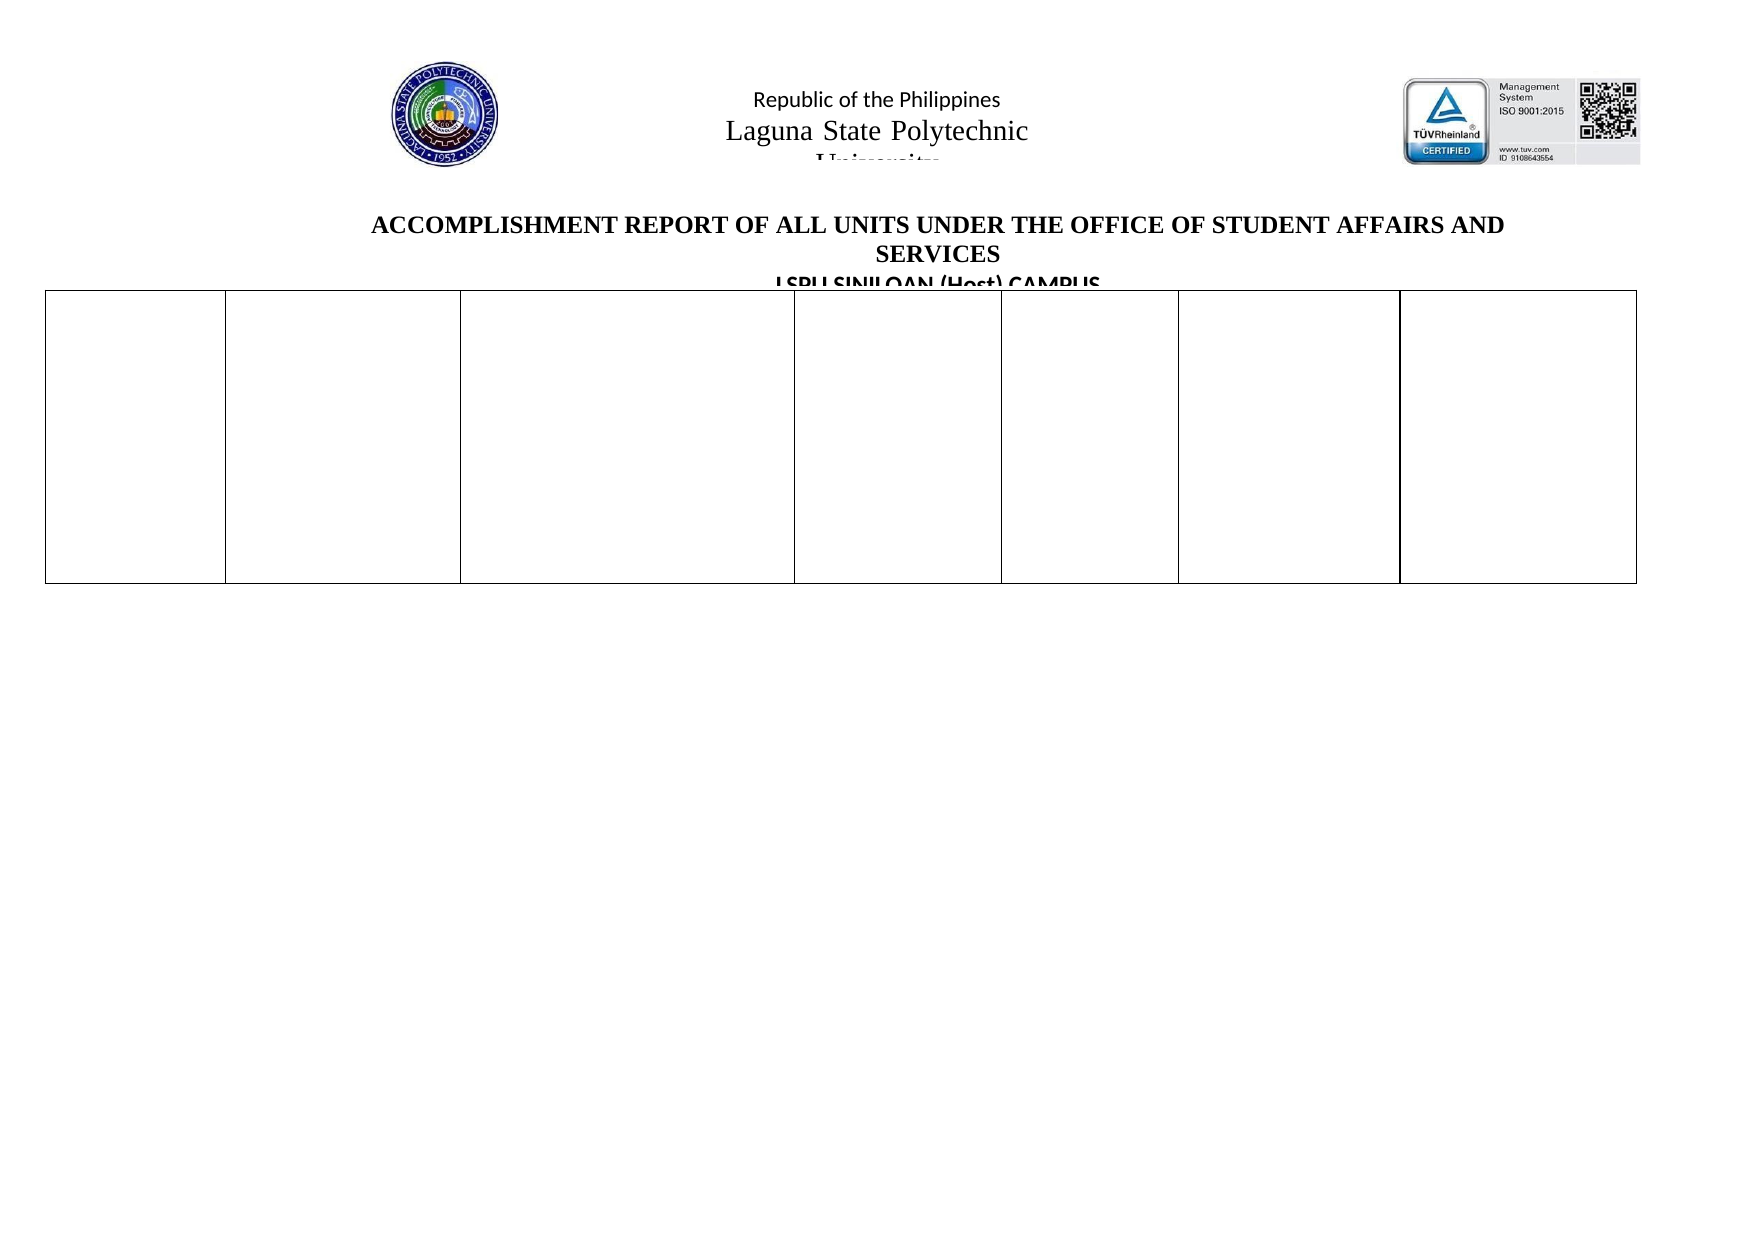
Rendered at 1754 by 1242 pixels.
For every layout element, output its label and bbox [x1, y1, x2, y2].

picture [389, 61, 499, 168]
table_header [1401, 291, 1636, 583]
table_header [461, 291, 794, 583]
table_header [795, 291, 1001, 583]
table_header [1179, 291, 1399, 583]
table_header [226, 291, 460, 583]
table_header [1002, 291, 1178, 583]
picture [1396, 70, 1642, 167]
table_header [46, 291, 225, 583]
